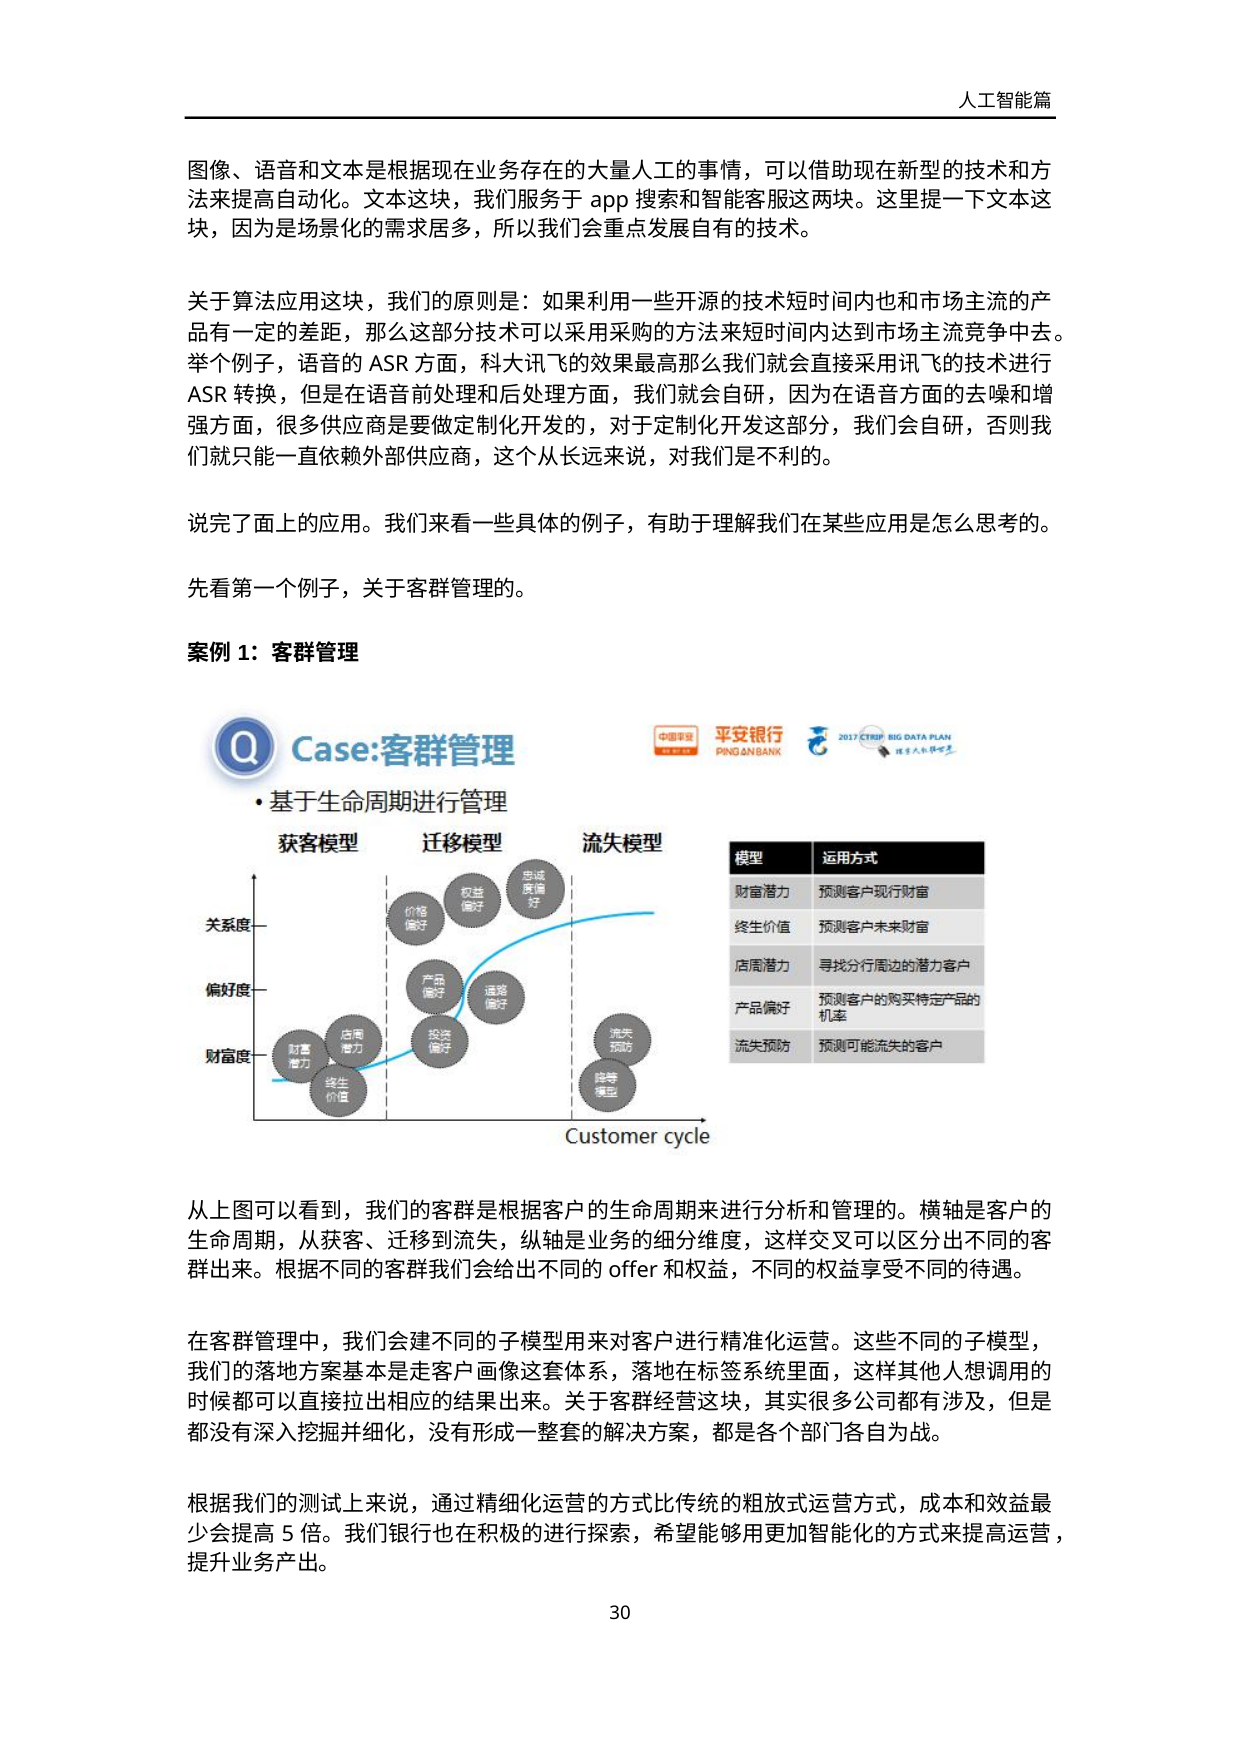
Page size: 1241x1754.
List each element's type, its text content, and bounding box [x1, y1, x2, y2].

text 先看第一个例子，关于客群管理的。 [187, 578, 1090, 601]
text 在客群管理中，我们会建不同的子模型用来对客户进行精准化运营。这些不同的子模型，我们的落地方案基本是走客户画像这套体系，落地在标签系统里面，这样其他人想调用的时候都可以直接拉出相应的结果出来。关于客群经营这块，其实很多公司都有涉及，但是都没有深入挖掘并细化，没有形成一整套的解决方案，都是各个部门各自为战。 [187, 1326, 1054, 1446]
text 根据我们的测试上来说，通过精细化运营的方式比传统的粗放式运营方式，成本和效益最少会提高 5 倍。我们银行也在积极的进行探索，希望能够用更加智能化的方式来提高运营，提升业务产出。 [187, 1488, 1054, 1576]
text 图像、语音和文本是根据现在业务存在的大量人工的事情，可以借助现在新型的技术和方法来提高自动化。文本这块，我们服务于 app 搜索和智能客服这两块。这里提一下文本这块，因为是场景化的需求居多，所以我们会重点发展自有的技术。 [187, 155, 1054, 242]
text 人工智能篇 [958, 92, 1089, 111]
text 关于算法应用这块，我们的原则是：如果利用一些开源的技术短时间内也和市场主流的产品有一定的差距，那么这部分技术可以采用采购的方法来短时间内达到市场主流竞争中去。举个例子，语音的 ASR 方面，科大讯飞的效果最高那么我们就会直接采用讯飞的技术进行 ASR 转换，但是在语音前处理和后处理方面，我们就会自研，因为在语音方面的去噪和增强方面，很多供应商是要做定制化开发的，对于定制化开发这部分，我们会自研，否则我们就只能一直依赖外部供应商，这个从长远来说，对我们是不利的。 [187, 285, 1054, 470]
picture [187, 705, 988, 1156]
text 说完了面上的应用。我们来看一些具体的例子，有助于理解我们在某些应用是怎么思考的。 [187, 513, 1090, 536]
text 30 [150, 1604, 1089, 1623]
text 从上图可以看到，我们的客群是根据客户的生命周期来进行分析和管理的。横轴是客户的生命周期，从获客、迁移到流失，纵轴是业务的细分维度，这样交叉可以区分出不同的客群出来。根据不同的客群我们会给出不同的 offer 和权益，不同的权益享受不同的待遇。 [187, 1195, 1054, 1283]
text 案例 1：客群管理 [187, 639, 1090, 666]
